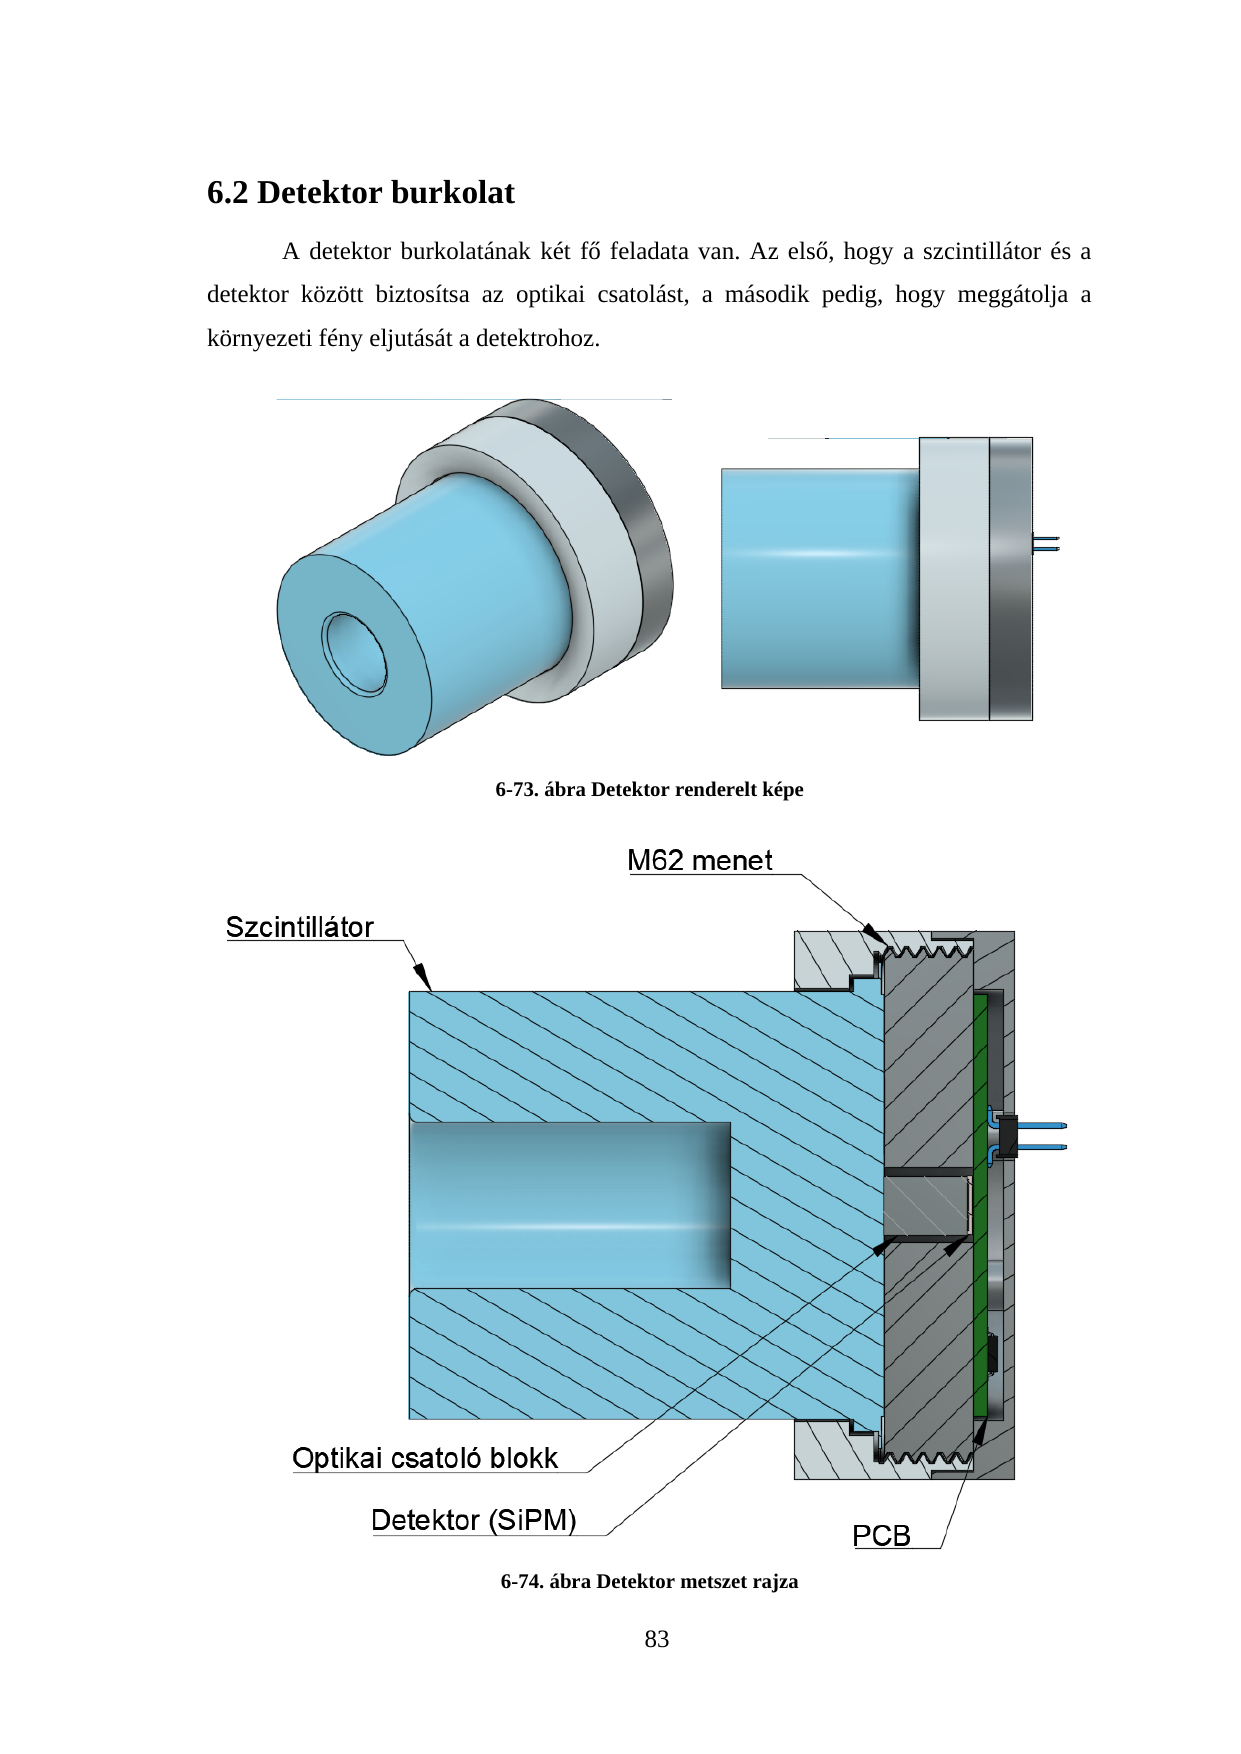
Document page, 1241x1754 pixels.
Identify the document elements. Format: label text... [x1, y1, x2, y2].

subtitle Detektor burkolat [207, 173, 1092, 211]
text A detektor burkolatának két fő feladata van. Az első, hogy a szcintillátor és a detektor között biztosítsa az optikai csatolást, a második pedig, hogy meggátolja a környezeti fény eljutását a detektrohoz. [207, 236, 1092, 351]
picture [217, 837, 1082, 1557]
picture [214, 390, 1085, 765]
